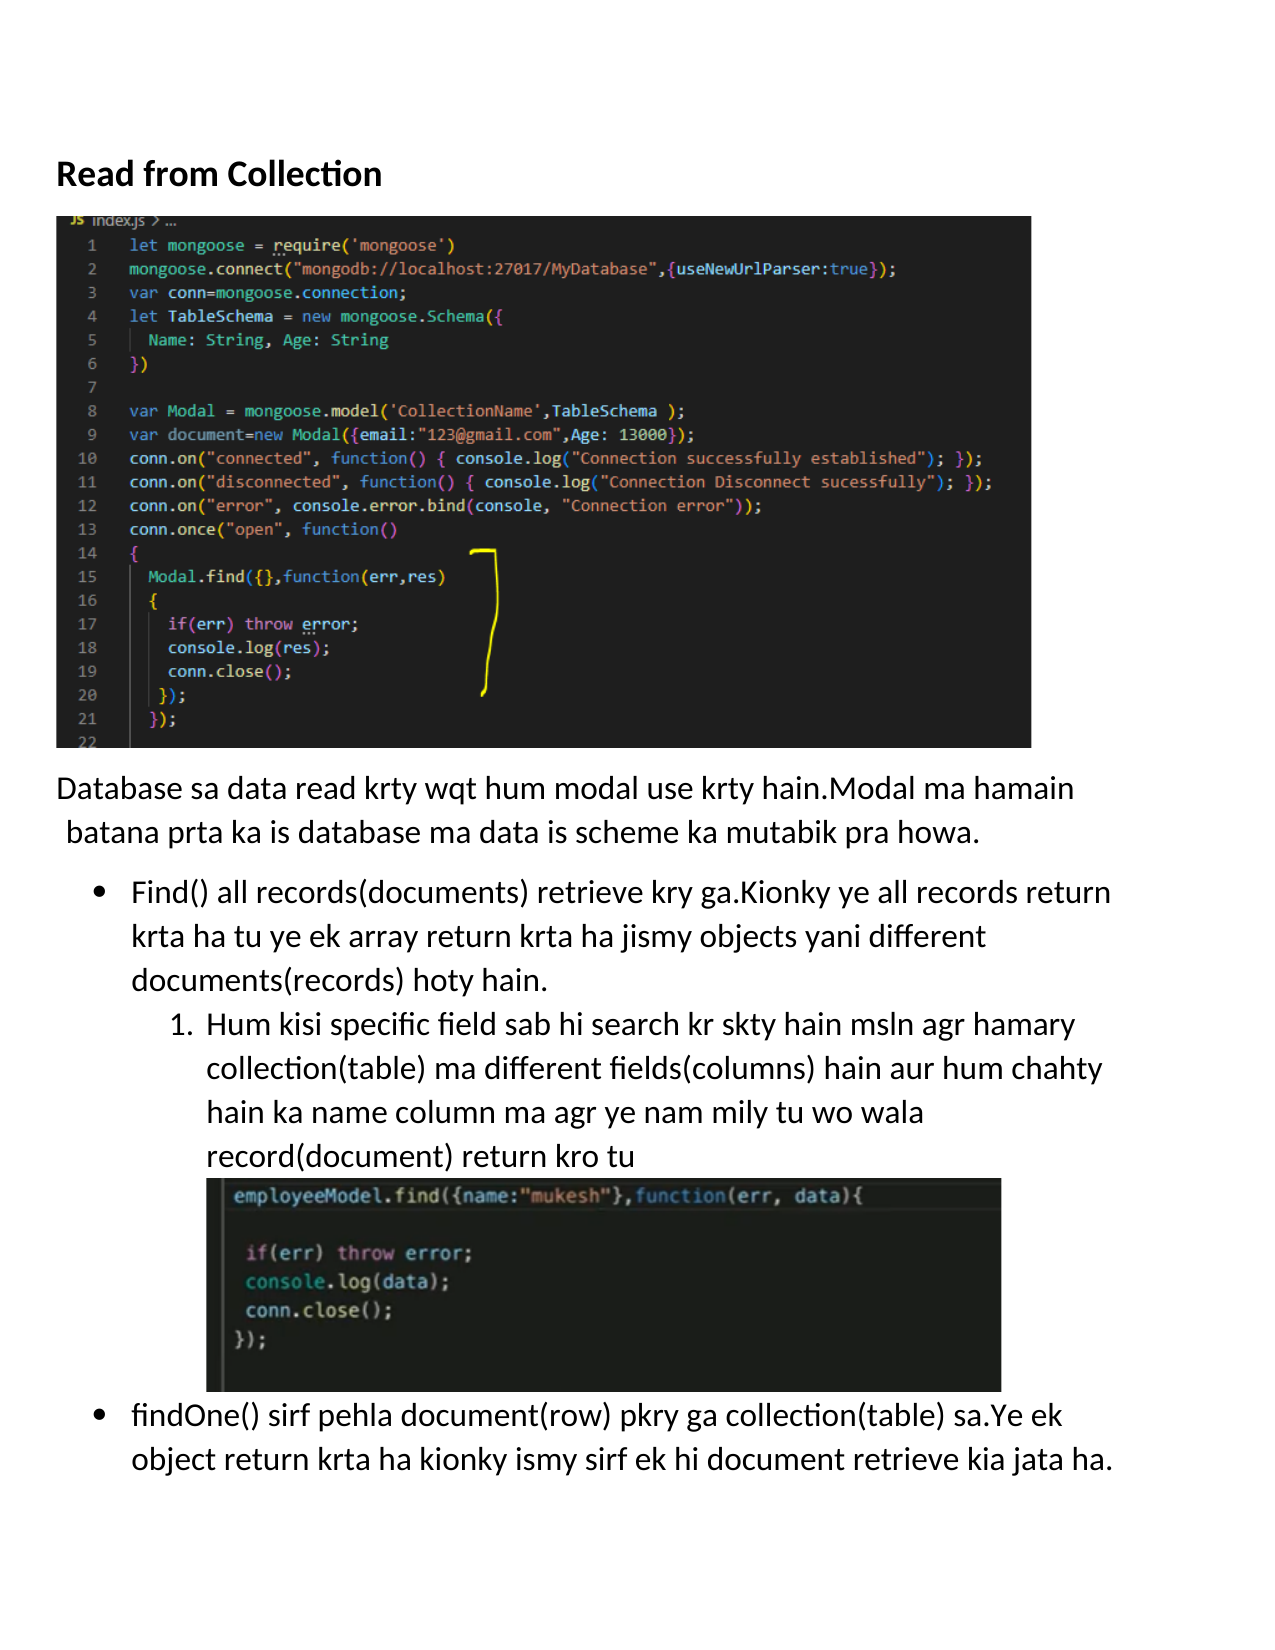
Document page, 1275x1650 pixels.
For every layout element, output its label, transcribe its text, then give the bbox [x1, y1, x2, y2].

list Hum kisi specific field sab hi search kr skty hain msln agr hamary collection(table) ma different fields(columns) hain aur hum chahty hain ka name column ma agr ye nam mily tu wo wala record(document) return kro tu [169, 1003, 1125, 1176]
list Find() all records(documents) retrieve kry ga.Kionky ye all records return krta ha tu ye ek array return krta ha jismy objects yani different documents(records) hoty hain. [94, 871, 1125, 1000]
picture [56, 216, 1032, 748]
text Database sa data read krty wqt hum modal use krty hain.Modal ma hamain batana prta ka is database ma data is scheme ka mutabik pra howa. [56, 767, 1125, 851]
list findOne() sirf pehla document(row) pkry ga collection(table) sa.Ye ek object return krta ha kionky ismy sirf ek hi document retrieve kia jata ha. [94, 1394, 1125, 1478]
text Read from Collection [56, 150, 1125, 196]
picture [206, 1178, 1002, 1392]
